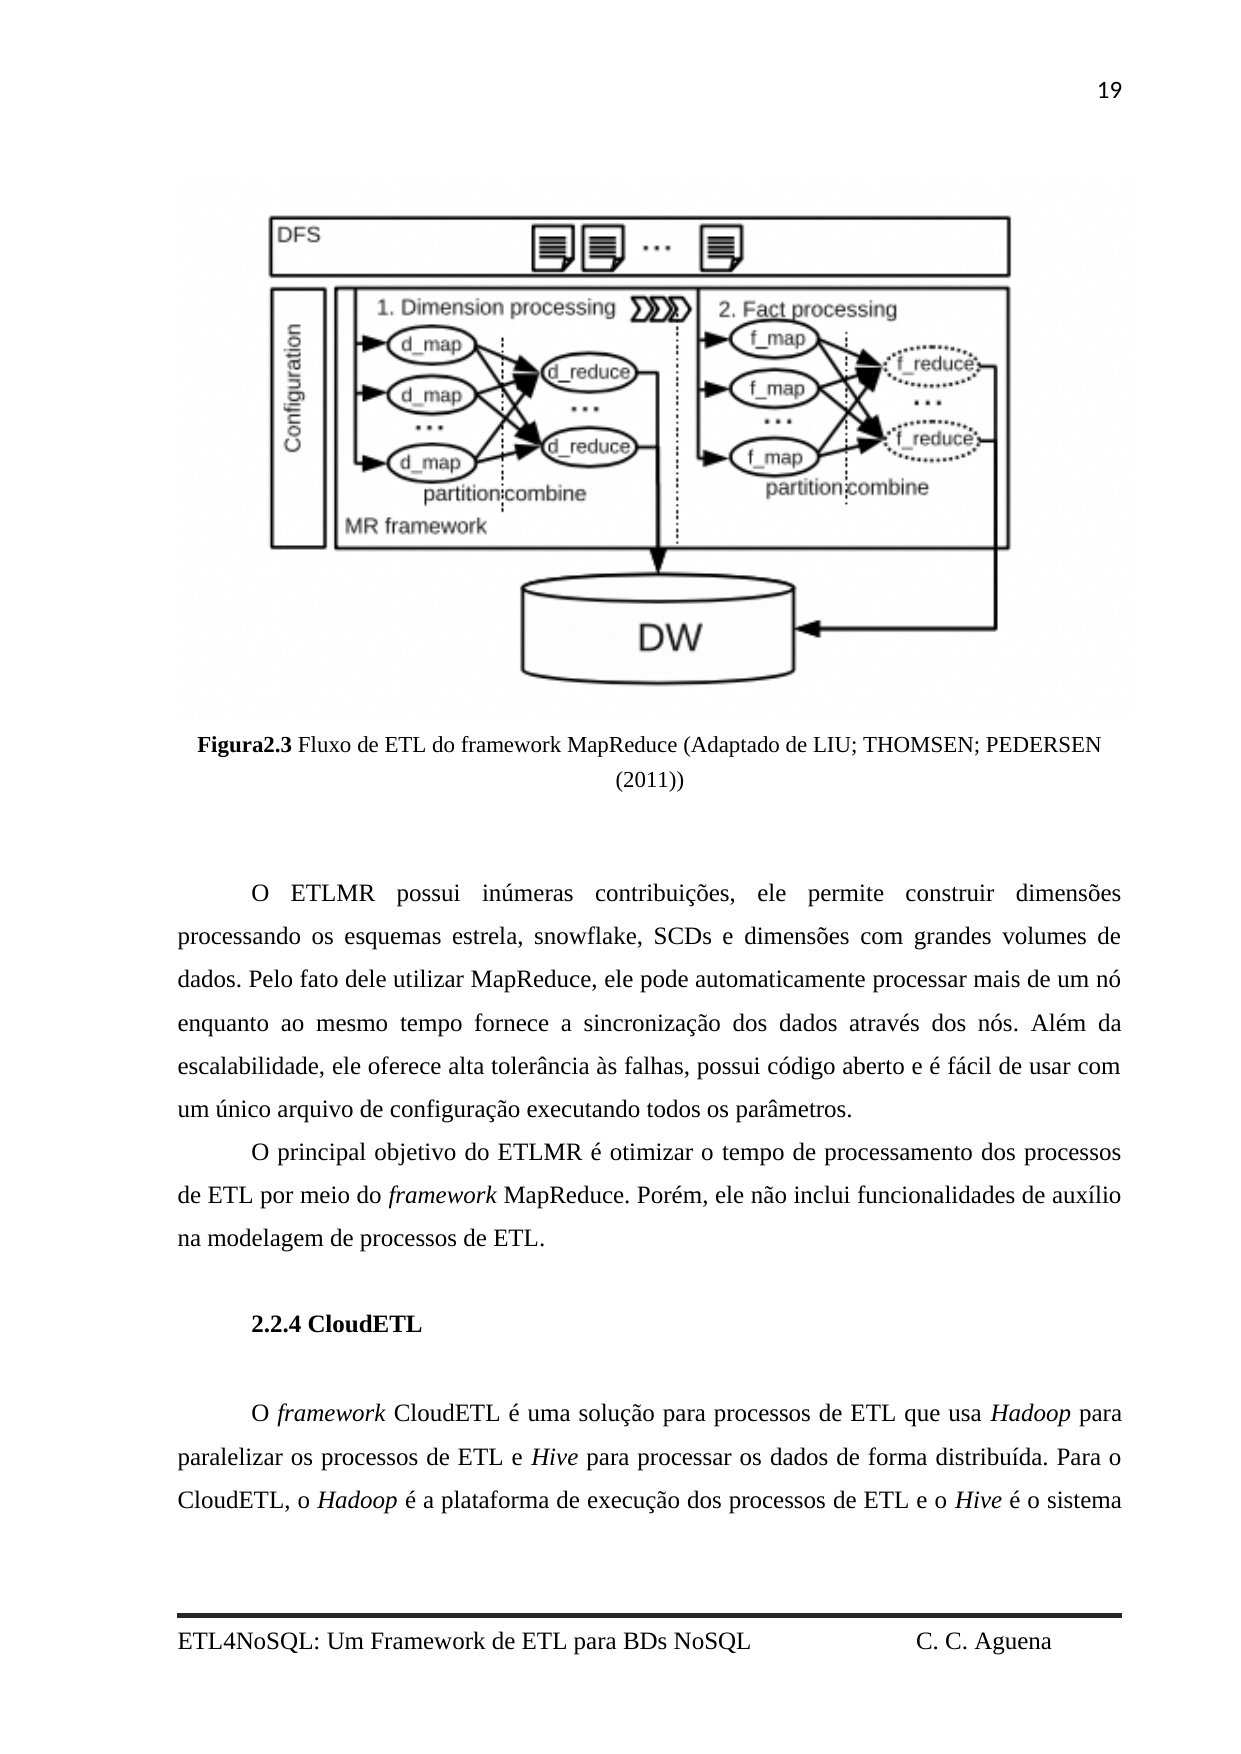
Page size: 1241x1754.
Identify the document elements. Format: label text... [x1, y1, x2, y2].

text O principal objetivo do ETLMR é otimizar o tempo de processamento dos processos de ETL por meio do framework MapReduce. Porém, ele não inclui funcionalidades de auxílio na modelagem de processos de ETL. [177, 1137, 1122, 1252]
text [177, 1398, 1122, 1513]
text O ETLMR possui inúmeras contribuições, ele permite construir dimensões processando os esquemas estrela, snowflake, SCDs e dimensões com grandes volumes de dados. Pelo fato dele utilizar MapReduce, ele pode automaticamente processar mais de um nó enquanto ao mesmo tempo fornece a sincronização dos dados através dos nós. Além da escalabilidade, ele oferece alta tolerância às falhas, possui código aberto e é fácil de usar com um único arquivo de configuração executando todos os parâmetros. [177, 878, 1122, 1123]
text 2.2.4 CloudETL [177, 1309, 1122, 1338]
text Figura2.3 Fluxo de ETL do framework MapReduce (Adaptado de LIU; THOMSEN; PEDERSEN (2011)) [177, 722, 1122, 793]
picture [177, 177, 1137, 722]
